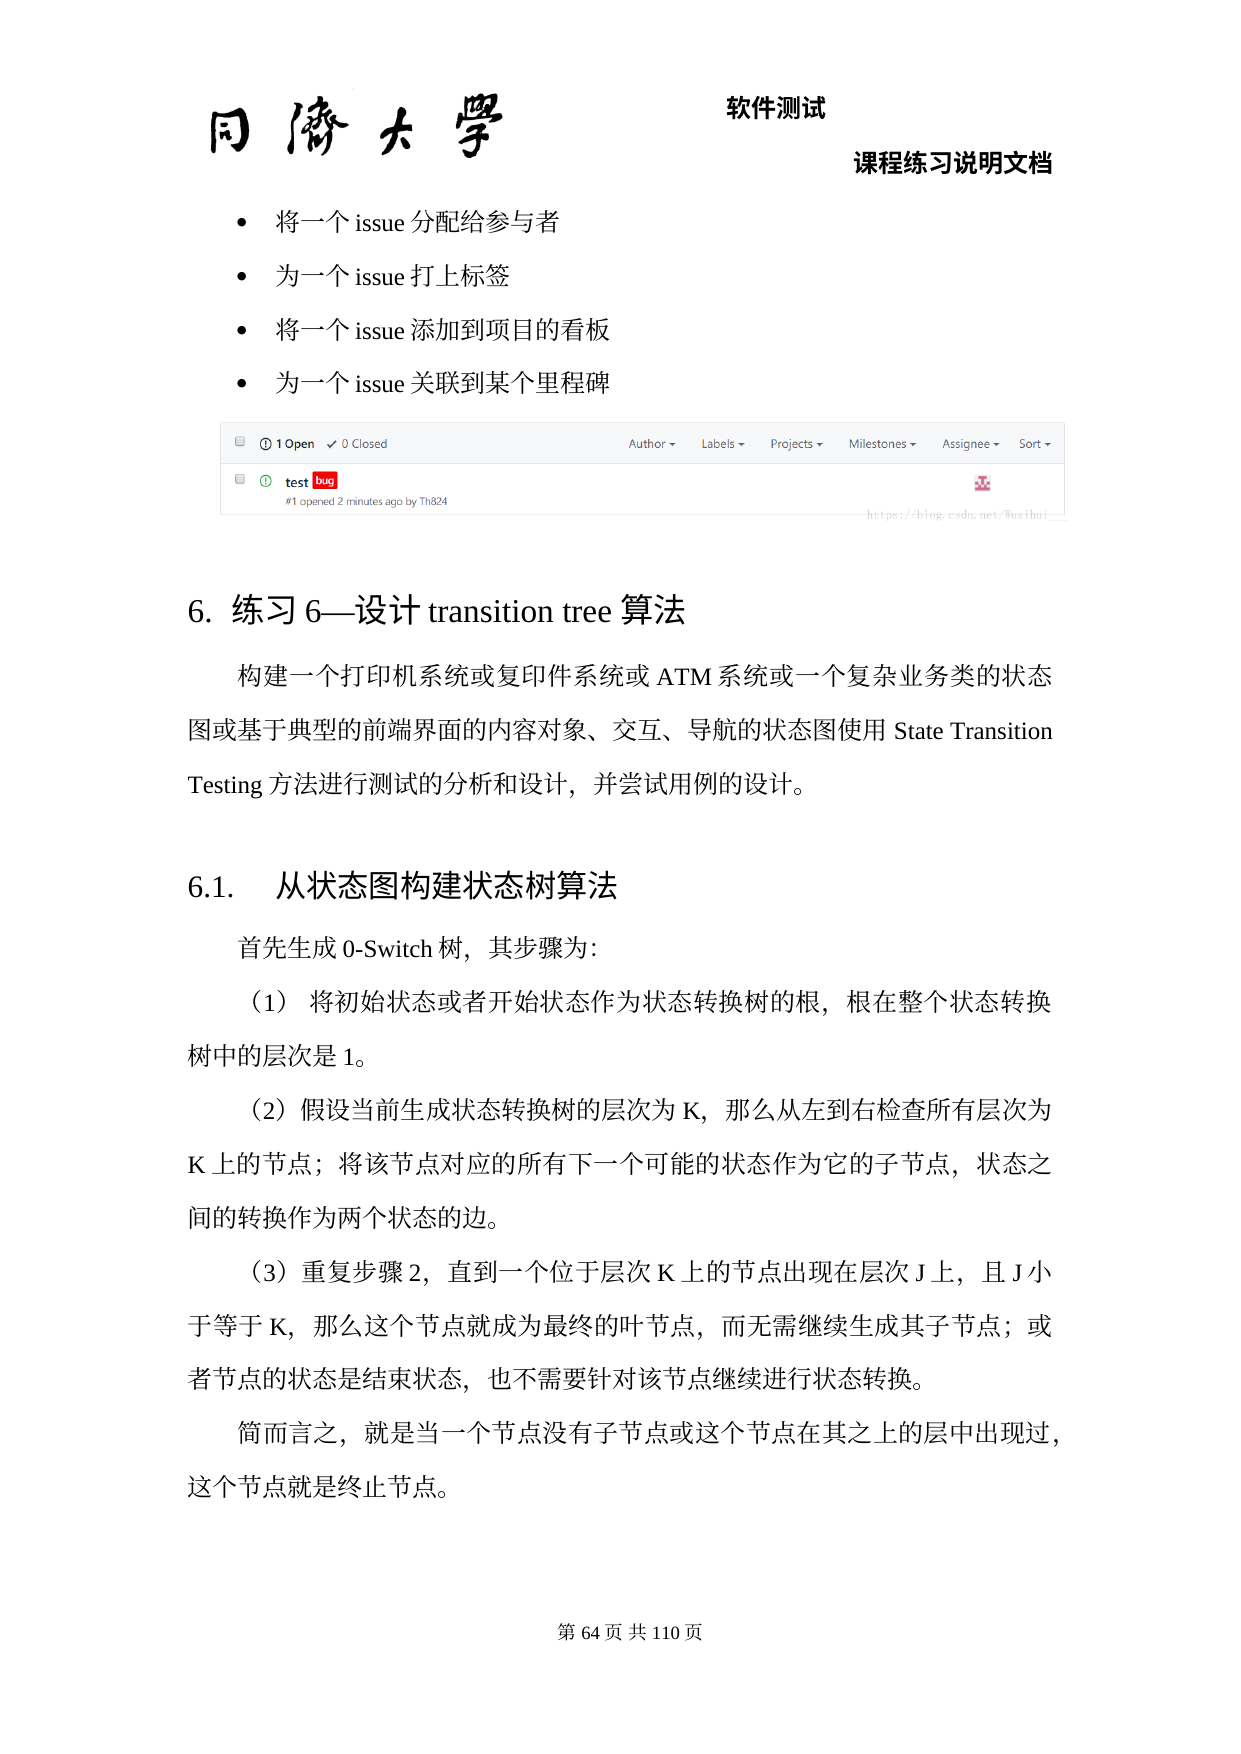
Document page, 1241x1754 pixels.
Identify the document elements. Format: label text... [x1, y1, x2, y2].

text （1） 将初始状态或者开始状态作为状态转换树的根，根在整个状态转换树中的层次是1。 [187, 983, 1053, 1073]
list 将一个issue添加到项目的看板 [237, 310, 1053, 346]
list 为一个issue关联到某个里程碑 [237, 364, 1053, 400]
subtitle 从状态图构建状态树算法 [187, 861, 1053, 907]
subtitle 练习6—设计transition tree 算法 [187, 584, 1053, 632]
text （2）假设当前生成状态转换树的层次为K，那么从左到右检查所有层次为K上的节点；将该节点对应的所有下一个可能的状态作为它的子节点，状态之间的转换作为两个状态的边。 [187, 1091, 1053, 1234]
text 首先生成0-Switch树，其步骤为： [187, 929, 1053, 965]
picture [188, 86, 520, 165]
text 构建一个打印机系统或复印件系统或ATM系统或一个复杂业务类的状态图或基于典型的前端界面的内容对象、交互、导航的状态图使用State Transition Testing 方法进行测试的分析和设计，并尝试用例的设计。 [187, 657, 1053, 800]
text 简而言之，就是当一个节点没有子节点或这个节点在其之上的层中出现过，这个节点就是终止节点。 [187, 1414, 1053, 1504]
list 为一个issue打上标签 [237, 256, 1053, 292]
picture [208, 418, 1074, 527]
text （3）重复步骤2，直到一个位于层次K上的节点出现在层次J上，且J小于等于K，那么这个节点就成为最终的叶节点，而无需继续生成其子节点；或者节点的状态是结束状态，也不需要针对该节点继续进行状态转换。 [187, 1252, 1053, 1396]
list 将一个issue分配给参与者 [237, 203, 1053, 238]
